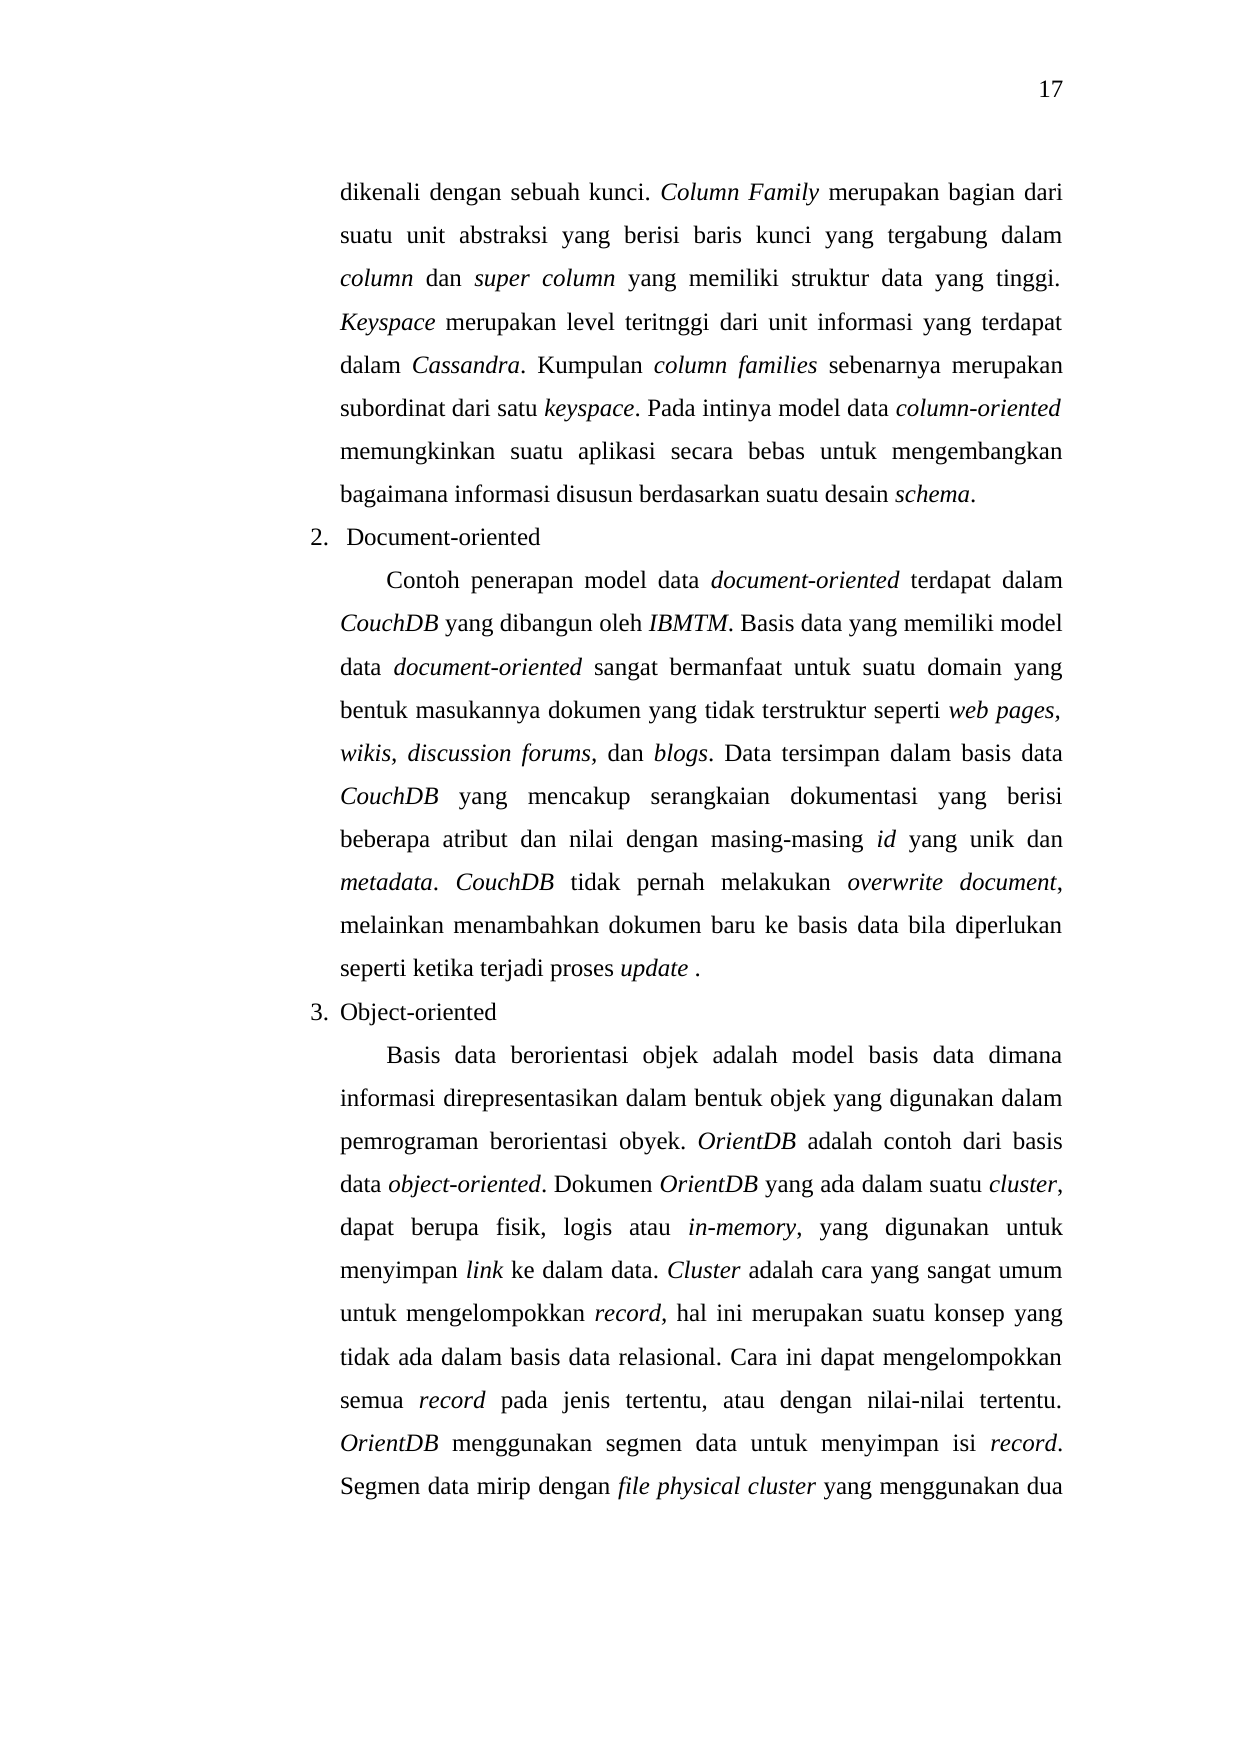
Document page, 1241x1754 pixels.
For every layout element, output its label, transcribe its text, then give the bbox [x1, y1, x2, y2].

list Contoh penerapan model data document-oriented terdapat dalam CouchDB yang dibangun oleh IBMTM. Basis data yang memiliki model data document-oriented sangat bermanfaat untuk suatu domain yang bentuk masukannya dokumen yang tidak terstruktur seperti web pages, wikis, discussion forums, dan blogs. Data tersimpan dalam basis data CouchDB yang mencakup serangkaian dokumentasi yang berisi beberapa atribut dan nilai dengan masing-masing id yang unik dan metadata. CouchDB tidak pernah melakukan overwrite document, melainkan menambahkan dokumen baru ke basis data bila diperlukan seperti ketika terjadi proses update . [340, 565, 1063, 982]
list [340, 177, 1063, 508]
list Document-oriented [310, 522, 1063, 551]
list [340, 1040, 1063, 1500]
list Object-oriented [310, 997, 1063, 1025]
